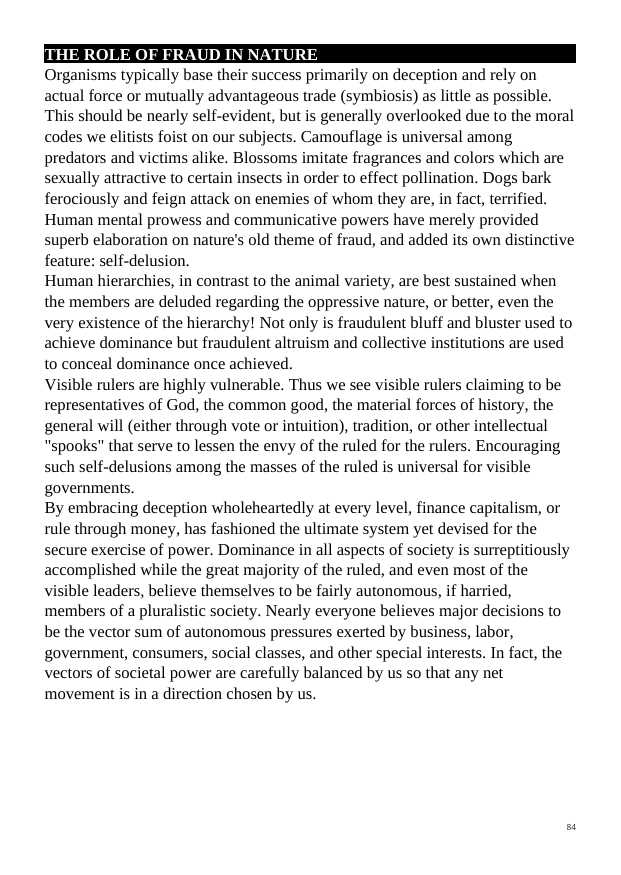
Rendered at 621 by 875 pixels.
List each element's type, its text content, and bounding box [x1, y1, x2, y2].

text Human hierarchies, in contrast to the animal variety, are best sustained when the members are deluded regarding the oppressive nature, or better, even the very existence of the hierarchy! Not only is fraudulent bluff and bluster used to achieve dominance but fraudulent altruism and collective institutions are used to conceal dominance once achieved. [44, 271, 576, 373]
subtitle THE ROLE OF FRAUD IN NATURE [44, 44, 576, 63]
text By embracing deception wholeheartedly at every level, finance capitalism, or rule through money, has fashioned the ultimate system yet devised for the secure exercise of power. Dominance in all aspects of society is surreptitiously accomplished while the great majority of the ruled, and even most of the visible leaders, believe themselves to be fairly autonomous, if harried, members of a pluralistic society. Nearly everyone believes major decisions to be the vector sum of autonomous pressures exerted by business, labor, government, consumers, social classes, and other special interests. In fact, the vectors of societal power are carefully balanced by us so that any net movement is in a direction chosen by us. [44, 498, 576, 703]
text Visible rulers are highly vulnerable. Thus we see visible rulers claiming to be representatives of God, the common good, the material forces of history, the general will (either through vote or intuition), tradition, or other intellectual "spooks" that serve to lessen the envy of the ruled for the rulers. Encouraging such self-delusions among the masses of the ruled is universal for visible governments. [44, 374, 576, 497]
text Human mental prowess and communicative powers have merely provided superb elaboration on nature's old theme of fraud, and added its own distinctive feature: self-delusion. [44, 209, 576, 270]
text Organisms typically base their success primarily on deception and rely on actual force or mutually advantageous trade (symbiosis) as little as possible. This should be nearly self-evident, but is generally overlooked due to the moral codes we elitists foist on our subjects. Camouflage is universal among predators and victims alike. Blossoms imitate fragrances and colors which are sexually attractive to certain insects in order to effect pollination. Dogs bark ferociously and feign attack on enemies of whom they are, in fact, terrified. [44, 65, 576, 208]
